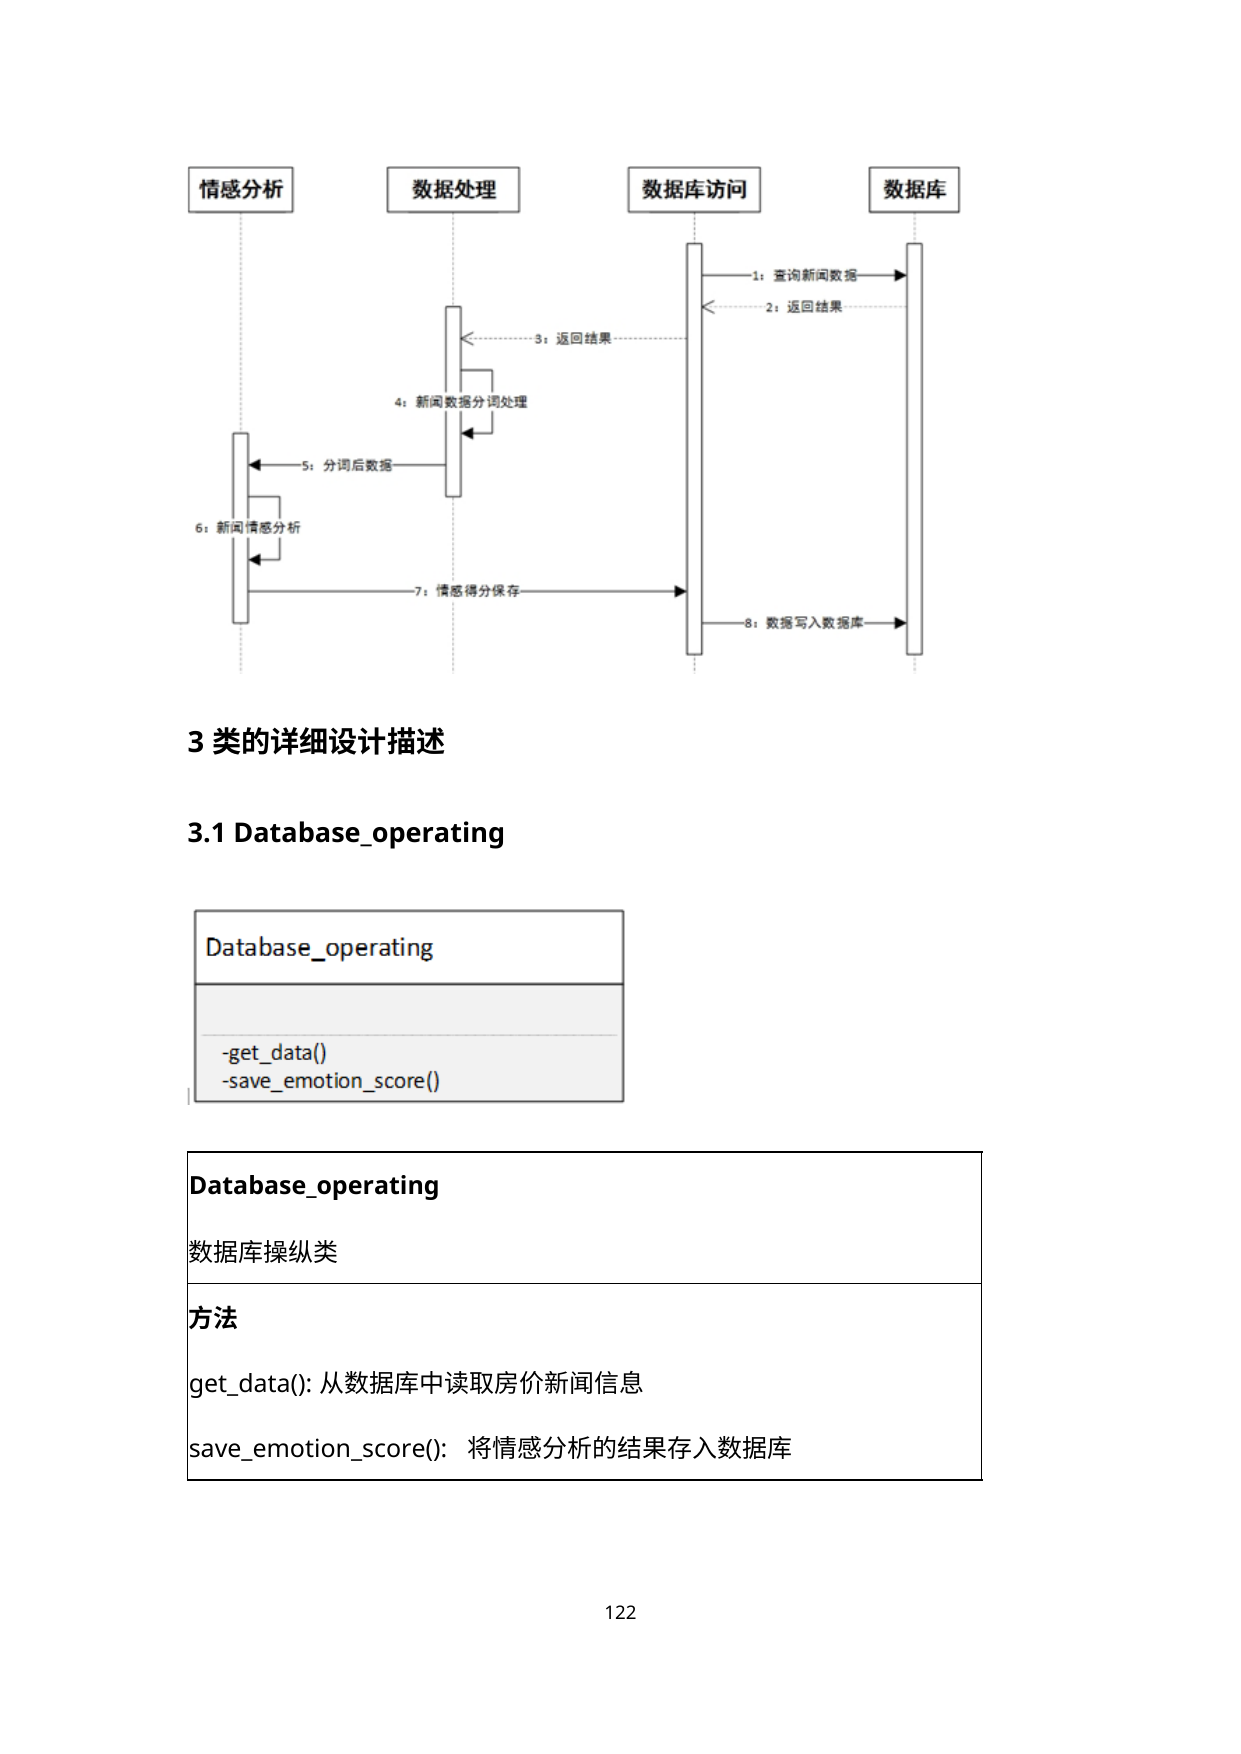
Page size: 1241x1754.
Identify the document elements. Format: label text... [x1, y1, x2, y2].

picture [187, 166, 961, 674]
text 3.1 Database_operating [187, 799, 1053, 864]
text 3 类的详细设计描述 [187, 707, 1053, 772]
table_header Database_operating 数据库操纵类 [188, 1153, 981, 1283]
picture [187, 905, 626, 1105]
table_cell 方法 get_data(): 从数据库中读取房价新闻信息 save_emotion_score(): 将情感分析的结果存入数据库 [188, 1284, 981, 1479]
